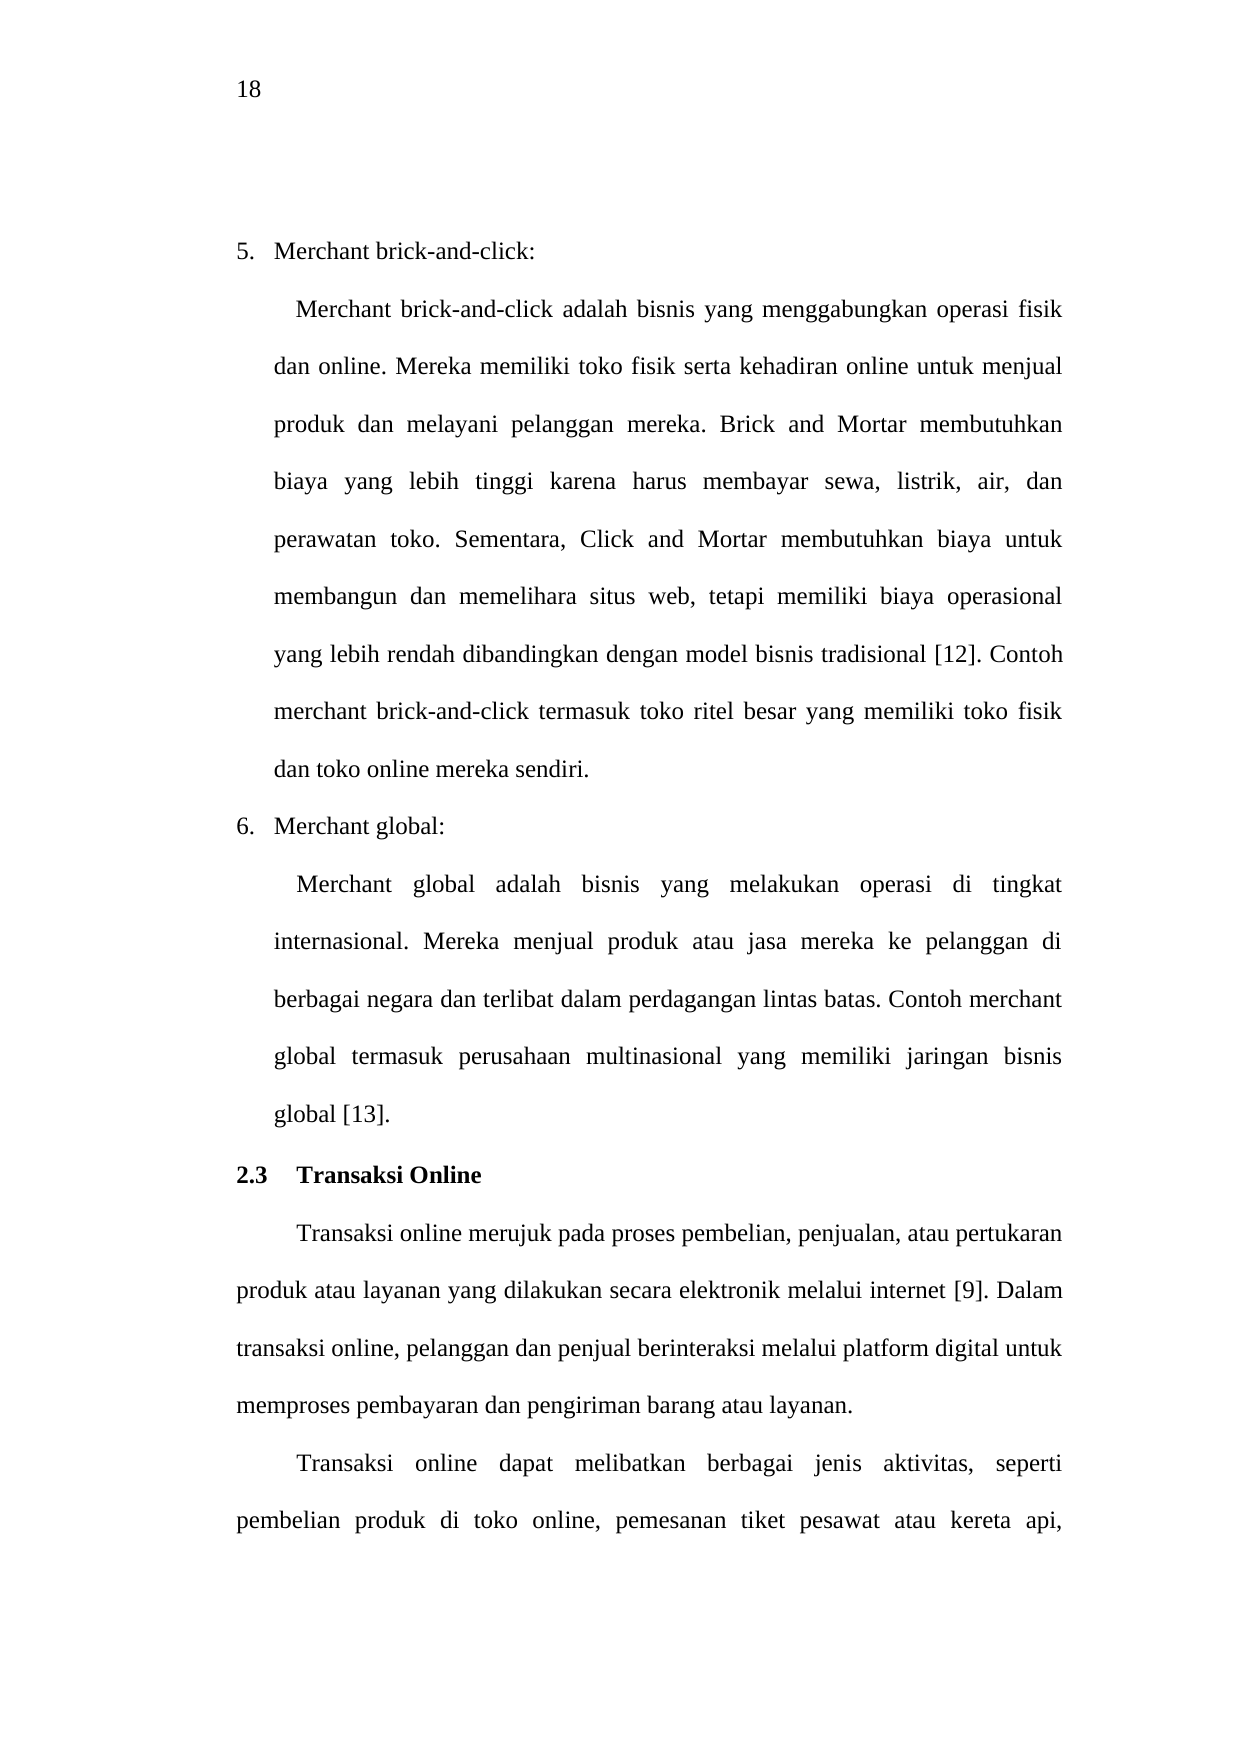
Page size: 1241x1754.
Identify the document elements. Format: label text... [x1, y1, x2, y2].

text Merchant global adalah bisnis yang melakukan operasi di tingkat internasional. Mereka menjual produk atau jasa mereka ke pelanggan di berbagai negara dan terlibat dalam perdagangan lintas batas. Contoh merchant global termasuk perusahaan multinasional yang memiliki jaringan bisnis global . [274, 869, 1063, 1127]
list Merchant global: [236, 811, 1063, 840]
text Merchant brick-and-click adalah bisnis yang menggabungkan operasi fisik dan online. Mereka memiliki toko fisik serta kehadiran online untuk menjual produk dan melayani pelanggan mereka. Brick and Mortar membutuhkan biaya yang lebih tinggi karena harus membayar sewa, listrik, air, dan perawatan toko. Sementara, Click and Mortar membutuhkan biaya untuk membangun dan memelihara situs web, tetapi memiliki biaya operasional yang lebih rendah dibandingkan dengan model bisnis tradisional . Contoh merchant brick-and-click termasuk toko ritel besar yang memiliki toko fisik dan toko online mereka sendiri. [274, 294, 1063, 782]
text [236, 1448, 1063, 1534]
list Merchant brick-and-click: [236, 236, 1063, 265]
text Transaksi online merujuk pada proses pembelian, penjualan, atau pertukaran produk atau layanan yang dilakukan secara elektronik melalui internet . Dalam transaksi online, pelanggan dan penjual berinteraksi melalui platform digital untuk memproses pembayaran dan pengiriman barang atau layanan. [236, 1218, 1063, 1419]
subtitle Transaksi Online [236, 1160, 1063, 1189]
